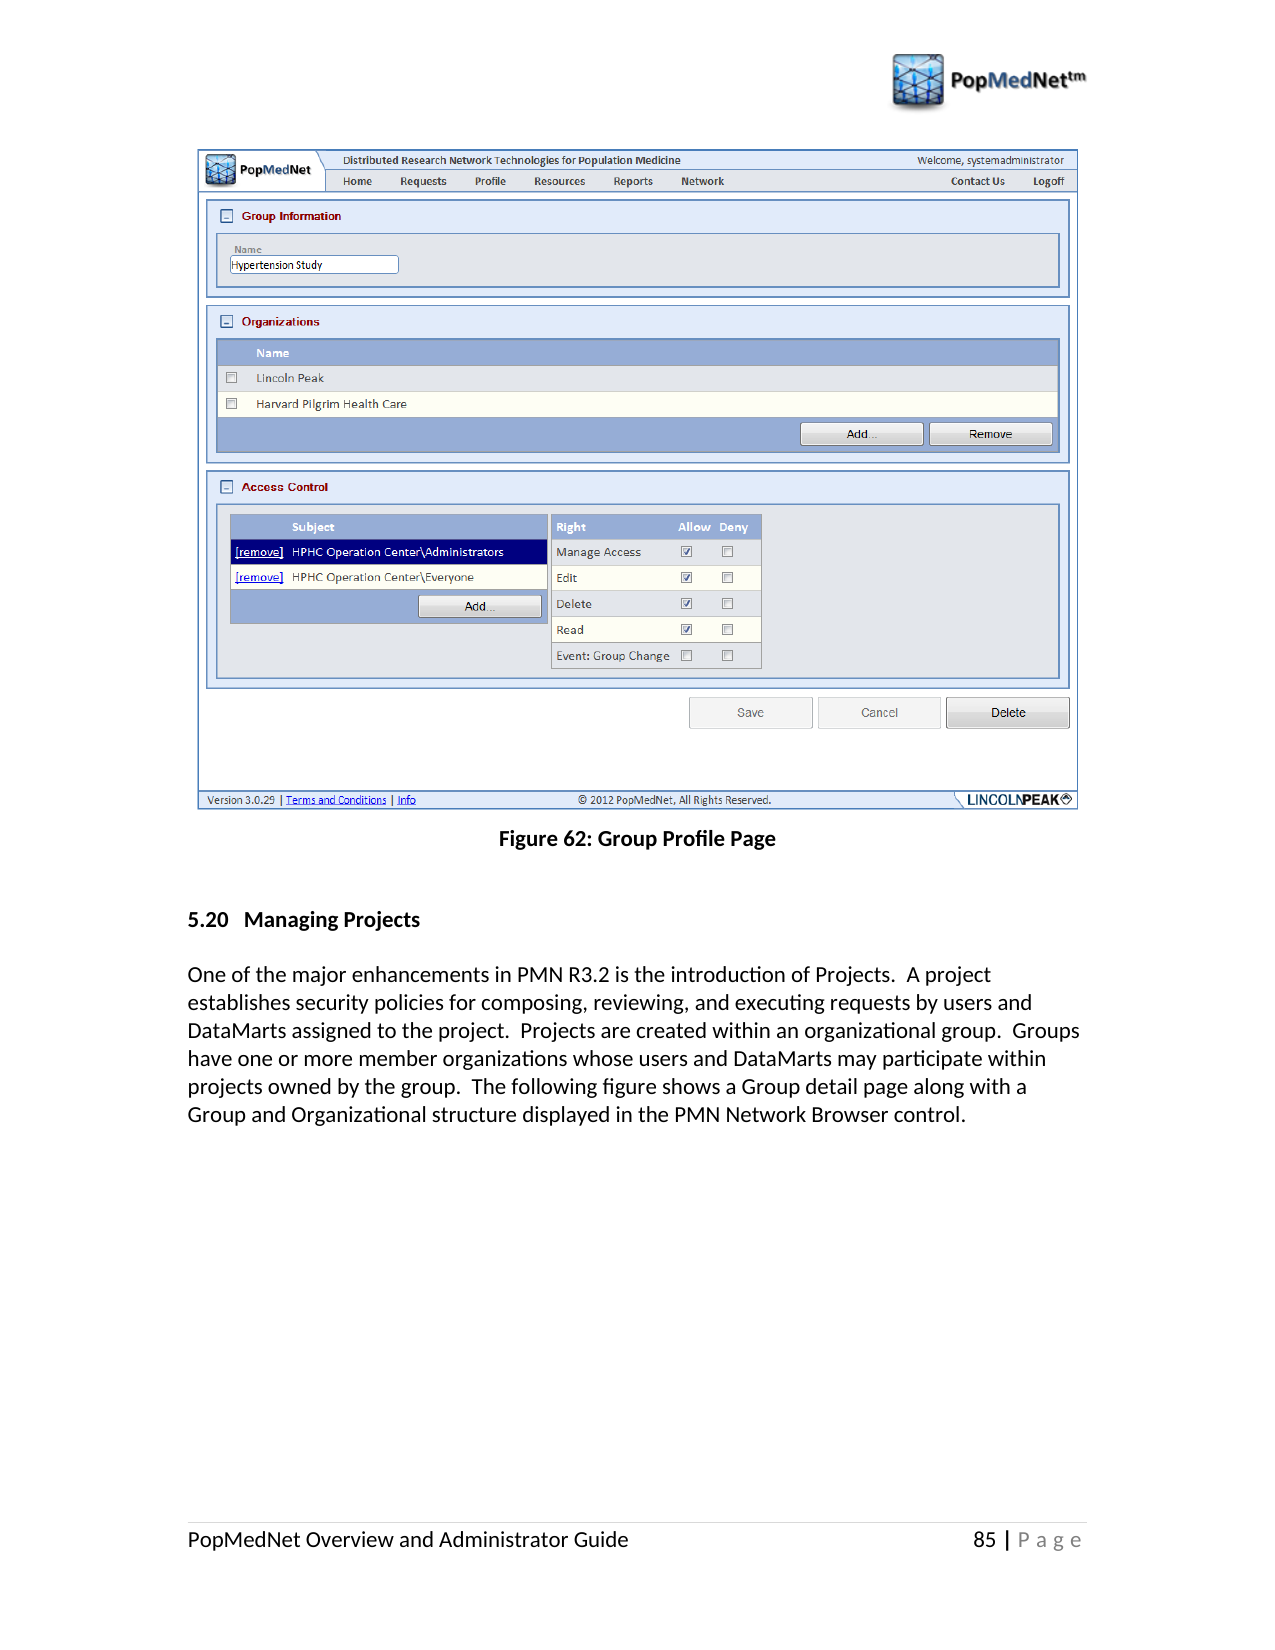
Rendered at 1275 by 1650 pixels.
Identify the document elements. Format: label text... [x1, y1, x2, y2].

text One of the major enhancements in PMN R3.2 is the introduction of Projects. A project establishes security policies for composing, reviewing, and executing requests by users and DataMarts assigned to the project. Projects are created within an organizational group. Groups have one or more member organizations whose users and DataMarts may participate within projects owned by the group. The following figure shows a Group detail page along with a Group and Organizational structure displayed in the PMN Network Browser control. [187, 960, 1087, 1128]
picture [886, 54, 1088, 115]
subtitle Managing Projects [187, 905, 1087, 933]
picture [187, 142, 1088, 825]
